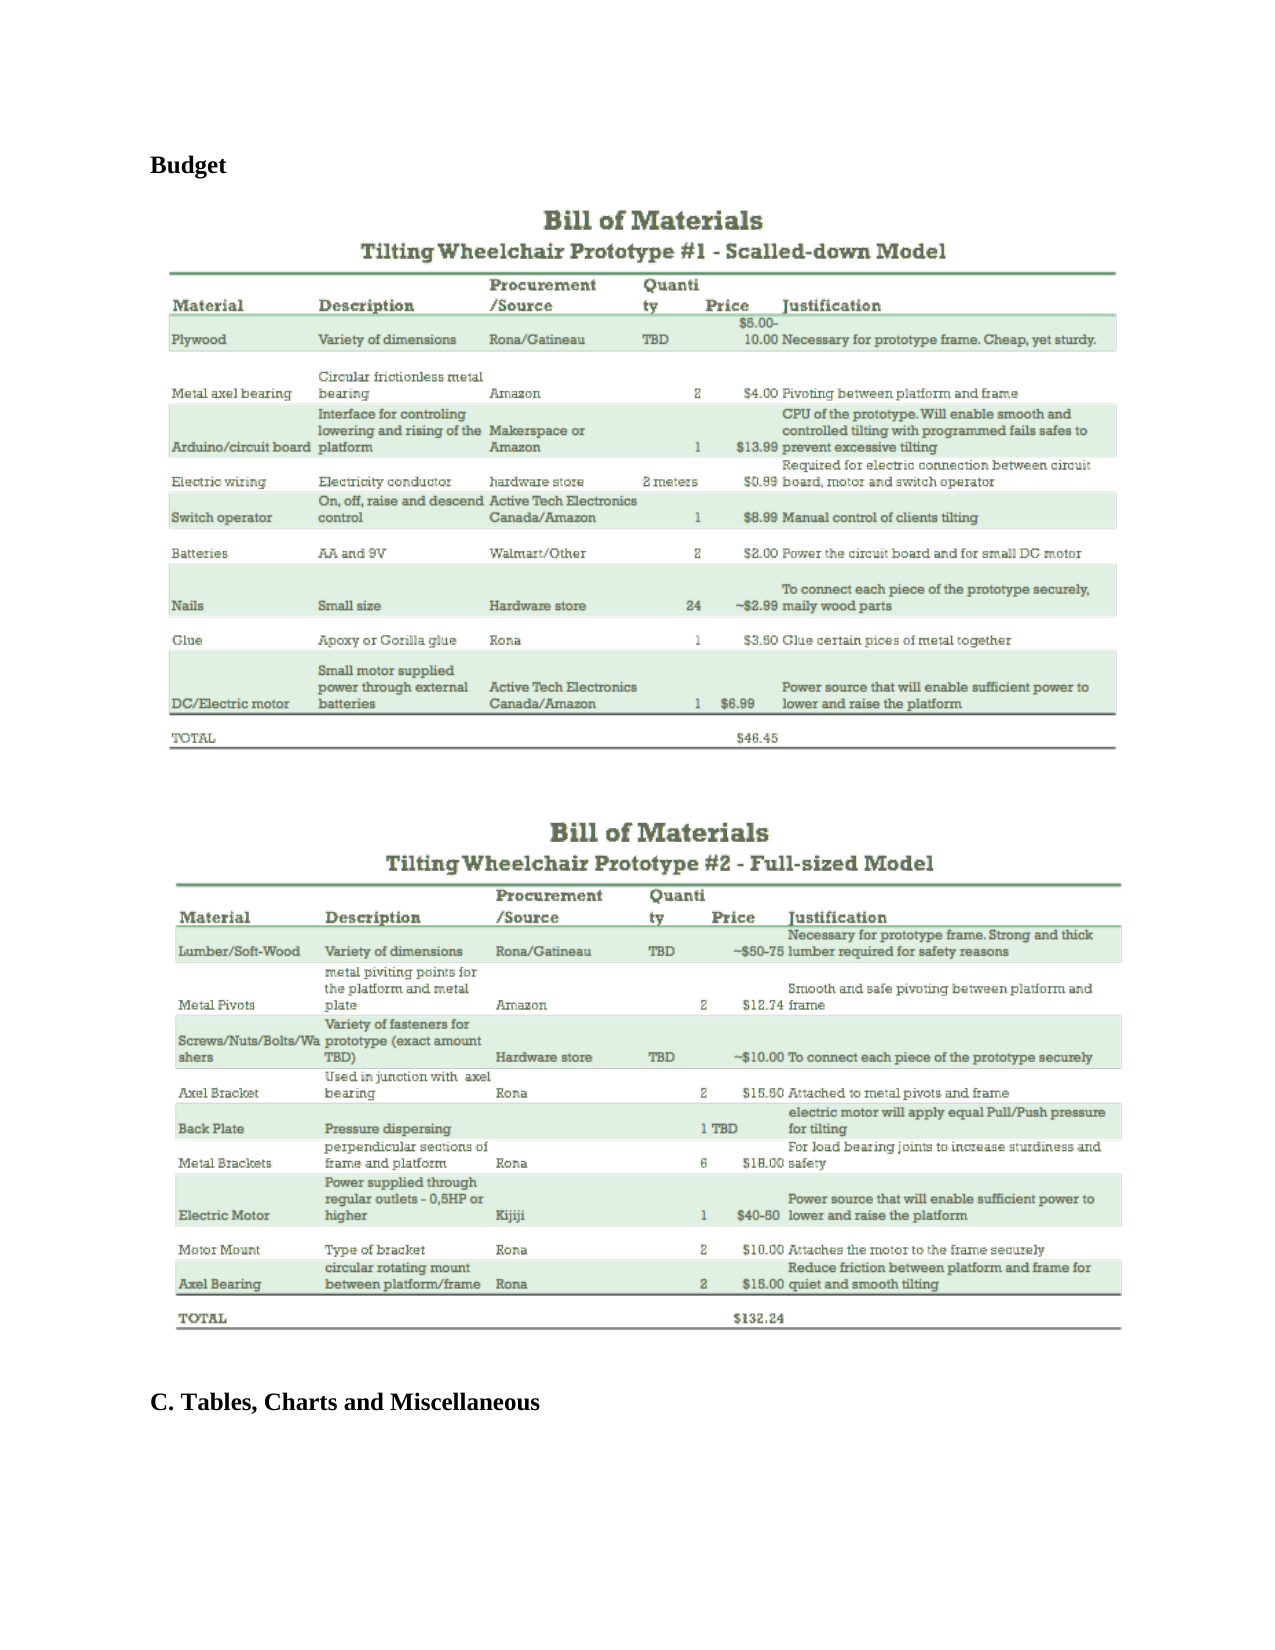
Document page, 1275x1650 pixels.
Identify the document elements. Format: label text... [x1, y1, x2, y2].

picture [150, 205, 1125, 754]
picture [150, 809, 1125, 1337]
subtitle C. Tables, Charts and Miscellaneous [150, 1387, 1125, 1416]
subtitle B. Budget [150, 150, 1125, 179]
